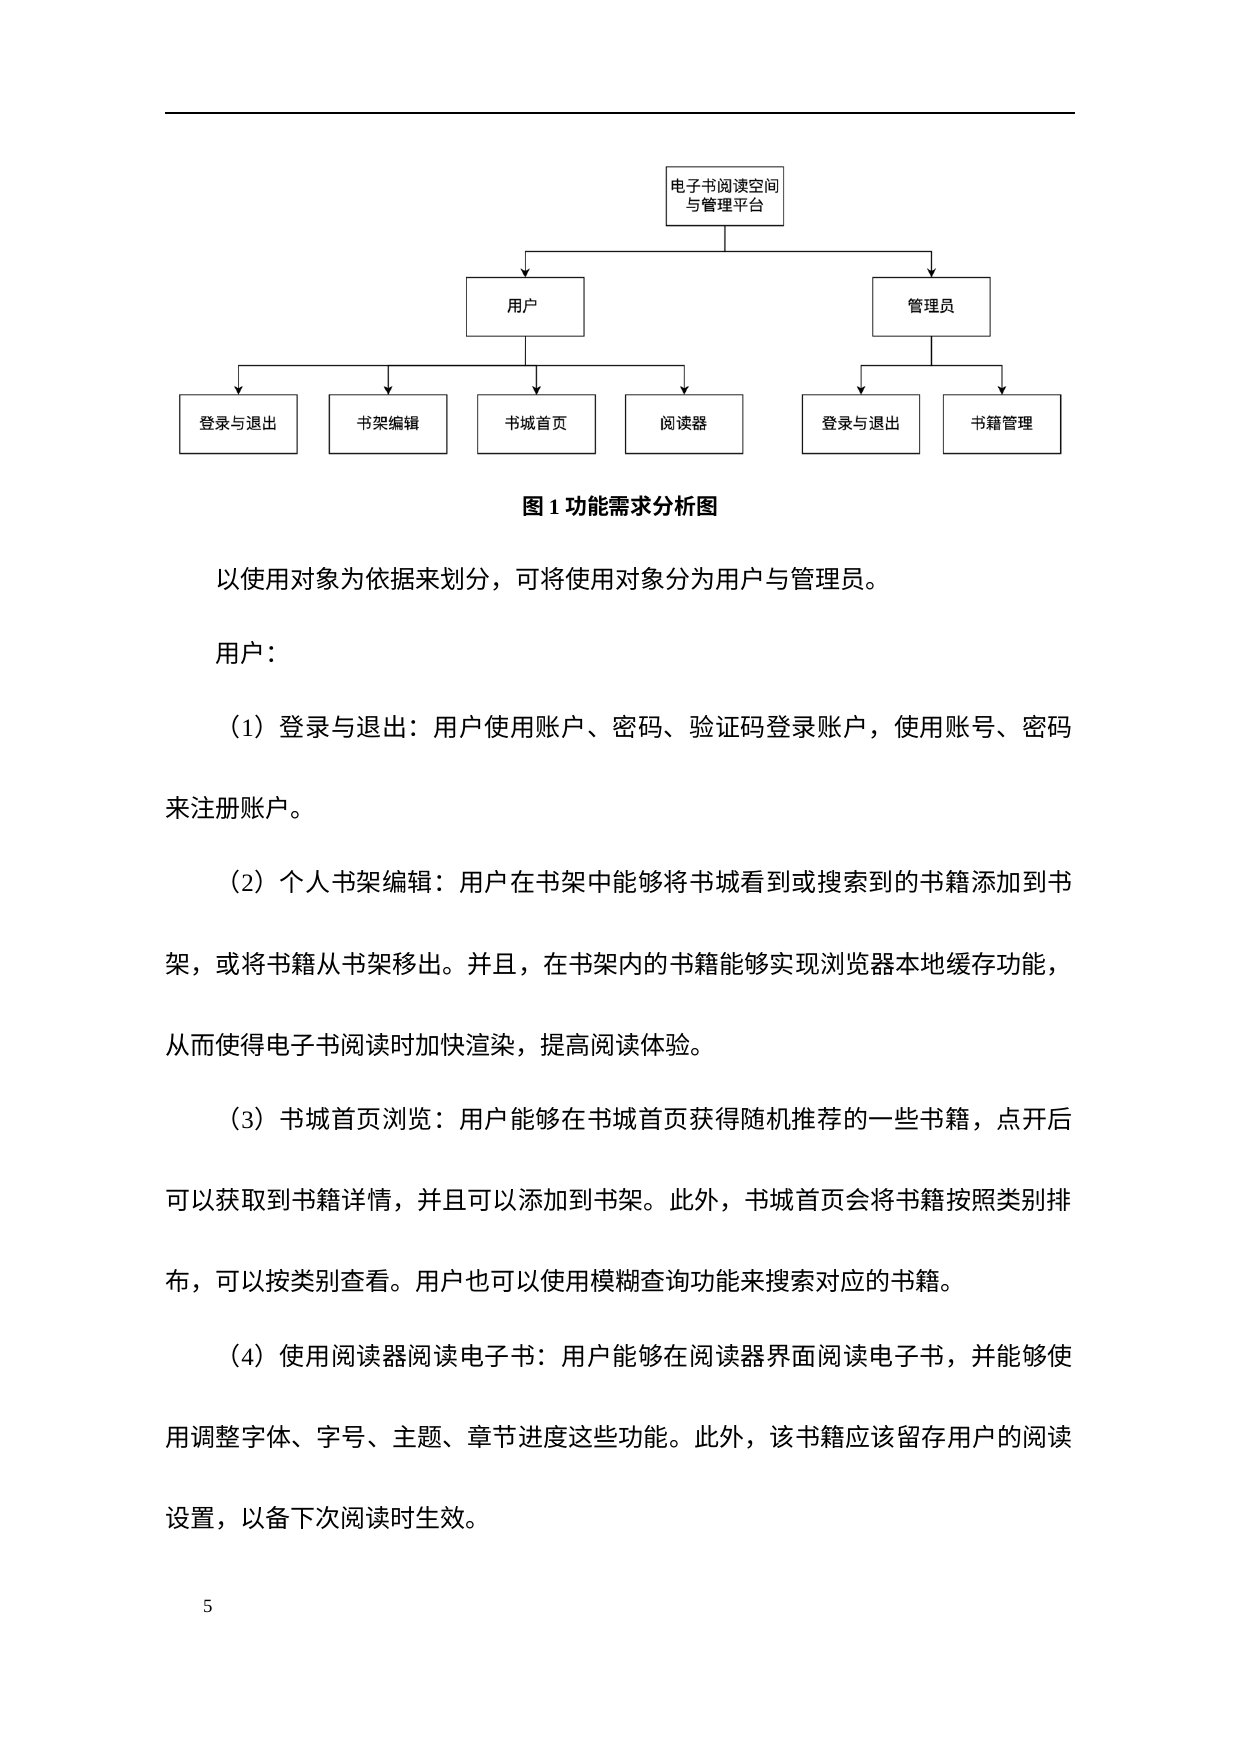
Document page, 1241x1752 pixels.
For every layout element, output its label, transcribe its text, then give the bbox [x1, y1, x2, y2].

text 用户： [165, 619, 1075, 684]
text （4）使用阅读器阅读电子书：用户能够在阅读器界面阅读电子书，并能够使用调整字体、字号、主题、章节进度这些功能。此外，该书籍应该留存用户的阅读设置，以备下次阅读时生效。 [165, 1322, 1075, 1549]
text 图1 功能需求分析图 [165, 488, 1075, 521]
text （1）登录与退出：用户使用账户、密码、验证码登录账户，使用账号、密码来注册账户。 [165, 693, 1075, 839]
picture [165, 156, 1075, 468]
text （3）书城首页浏览：用户能够在书城首页获得随机推荐的一些书籍，点开后可以获取到书籍详情，并且可以添加到书架。此外，书城首页会将书籍按照类别排布，可以按类别查看。用户也可以使用模糊查询功能来搜索对应的书籍。 [165, 1085, 1075, 1312]
text 以使用对象为依据来划分，可将使用对象分为用户与管理员。 [165, 545, 1075, 610]
text （2）个人书架编辑：用户在书架中能够将书城看到或搜索到的书籍添加到书架，或将书籍从书架移出。并且，在书架内的书籍能够实现浏览器本地缓存功能，从而使得电子书阅读时加快渲染，提高阅读体验。 [165, 848, 1075, 1076]
